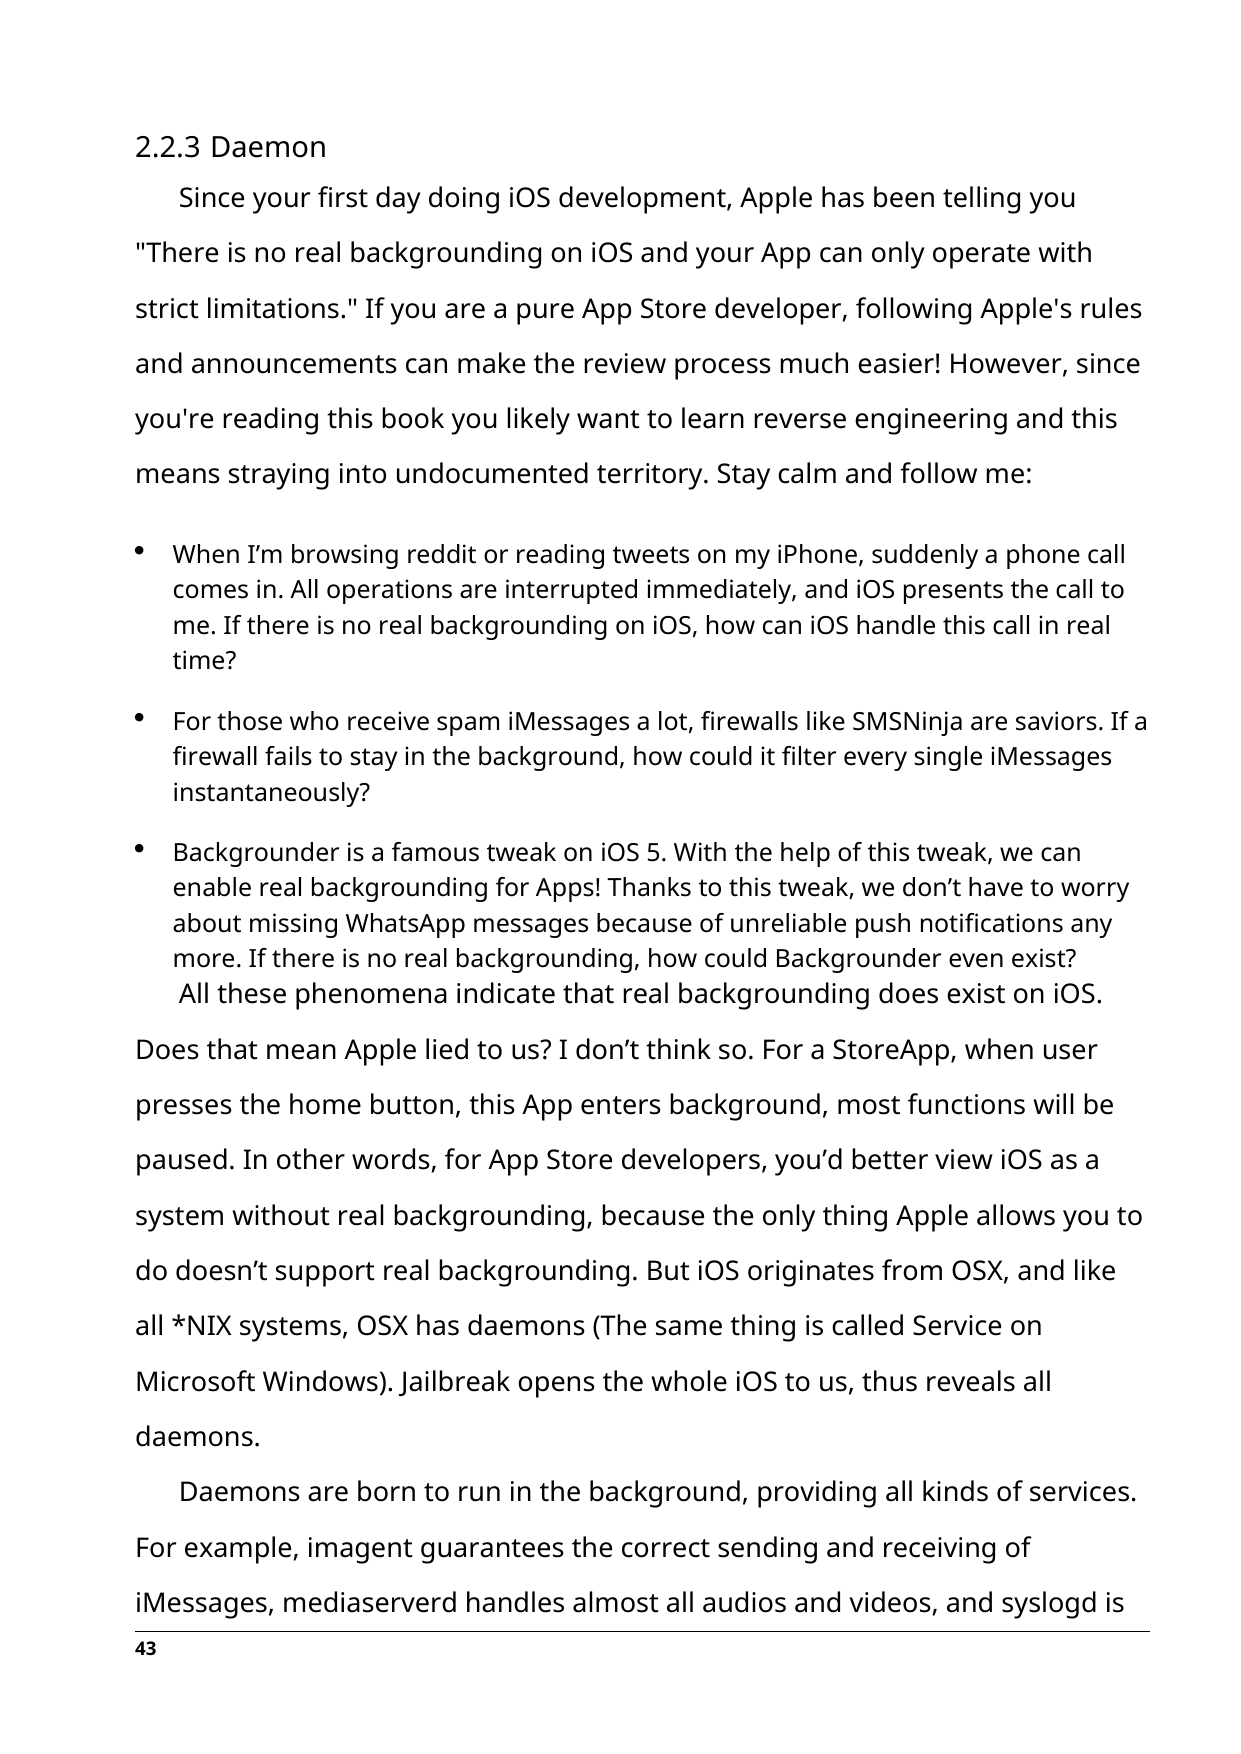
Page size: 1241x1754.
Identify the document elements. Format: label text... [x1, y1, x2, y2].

list For those who receive spam iMessages a lot, firewalls like SMSNinja are saviors. If a firewall fails to stay in the background, how could it filter every single iMessages instantaneously? [135, 702, 1150, 808]
list Backgrounder is a famous tweak on iOS 5. With the help of this tweak, we can enable real backgrounding for Apps! Thanks to this tweak, we don’t have to worry about missing WhatsApp messages because of unreliable push notifications any more. If there is no real backgrounding, how could Backgrounder even exist? [135, 833, 1150, 975]
subtitle Daemon [135, 126, 1150, 166]
text Since your first day doing iOS development, Apple has been telling you "There is no real backgrounding on iOS and your App can only operate with strict limitations." If you are a pure App Store developer, following Apple's rules and announcements can make the review process much easier! However, since you're reading this book you likely want to learn reverse engineering and this means straying into undocumented territory. Stay calm and follow me: [135, 178, 1150, 492]
list When I’m browsing reddit or reading tweets on my iPhone, suddenly a phone call comes in. All operations are interrupted immediately, and iOS presents the call to me. If there is no real backgrounding on iOS, how can iOS handle this call in real time? [135, 535, 1150, 677]
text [135, 1473, 1150, 1620]
text All these phenomena indicate that real backgrounding does exist on iOS. Does that mean Apple lied to us? I don’t think so. For a StoreApp, when user presses the home button, this App enters background, most functions will be paused. In other words, for App Store developers, you’d better view iOS as a system without real backgrounding, because the only thing Apple allows you to do doesn’t support real backgrounding. But iOS originates from OSX, and like all *NIX systems, OSX has daemons (The same thing is called Service on Microsoft Windows). Jailbreak opens the whole iOS to us, thus reveals all daemons. [135, 975, 1150, 1454]
